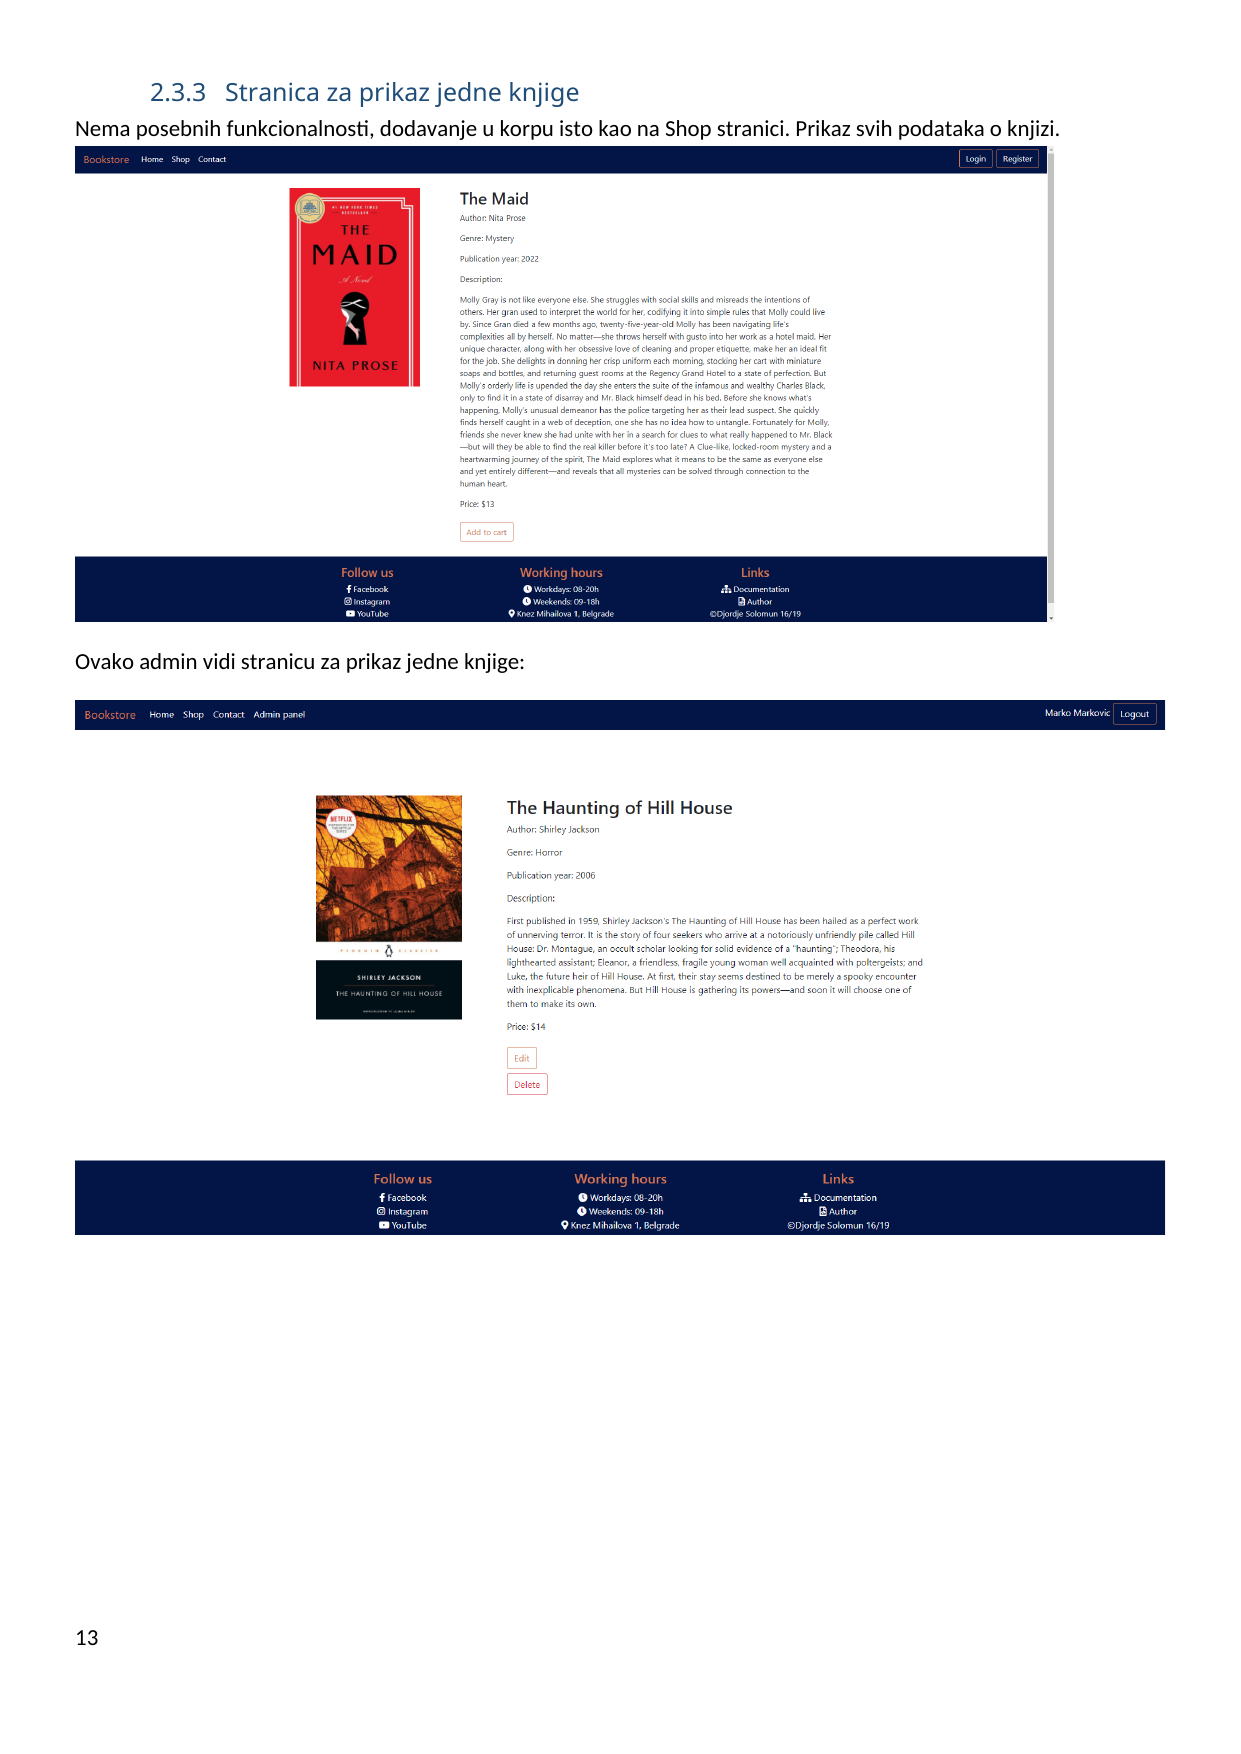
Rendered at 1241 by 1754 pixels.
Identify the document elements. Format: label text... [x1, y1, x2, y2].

text Ovako admin vidi stranicu za prikaz jedne knjige: [75, 647, 1165, 675]
subtitle Stranica za prikaz jedne knjige [150, 75, 1165, 109]
picture [75, 700, 1166, 1235]
picture [75, 146, 1055, 622]
